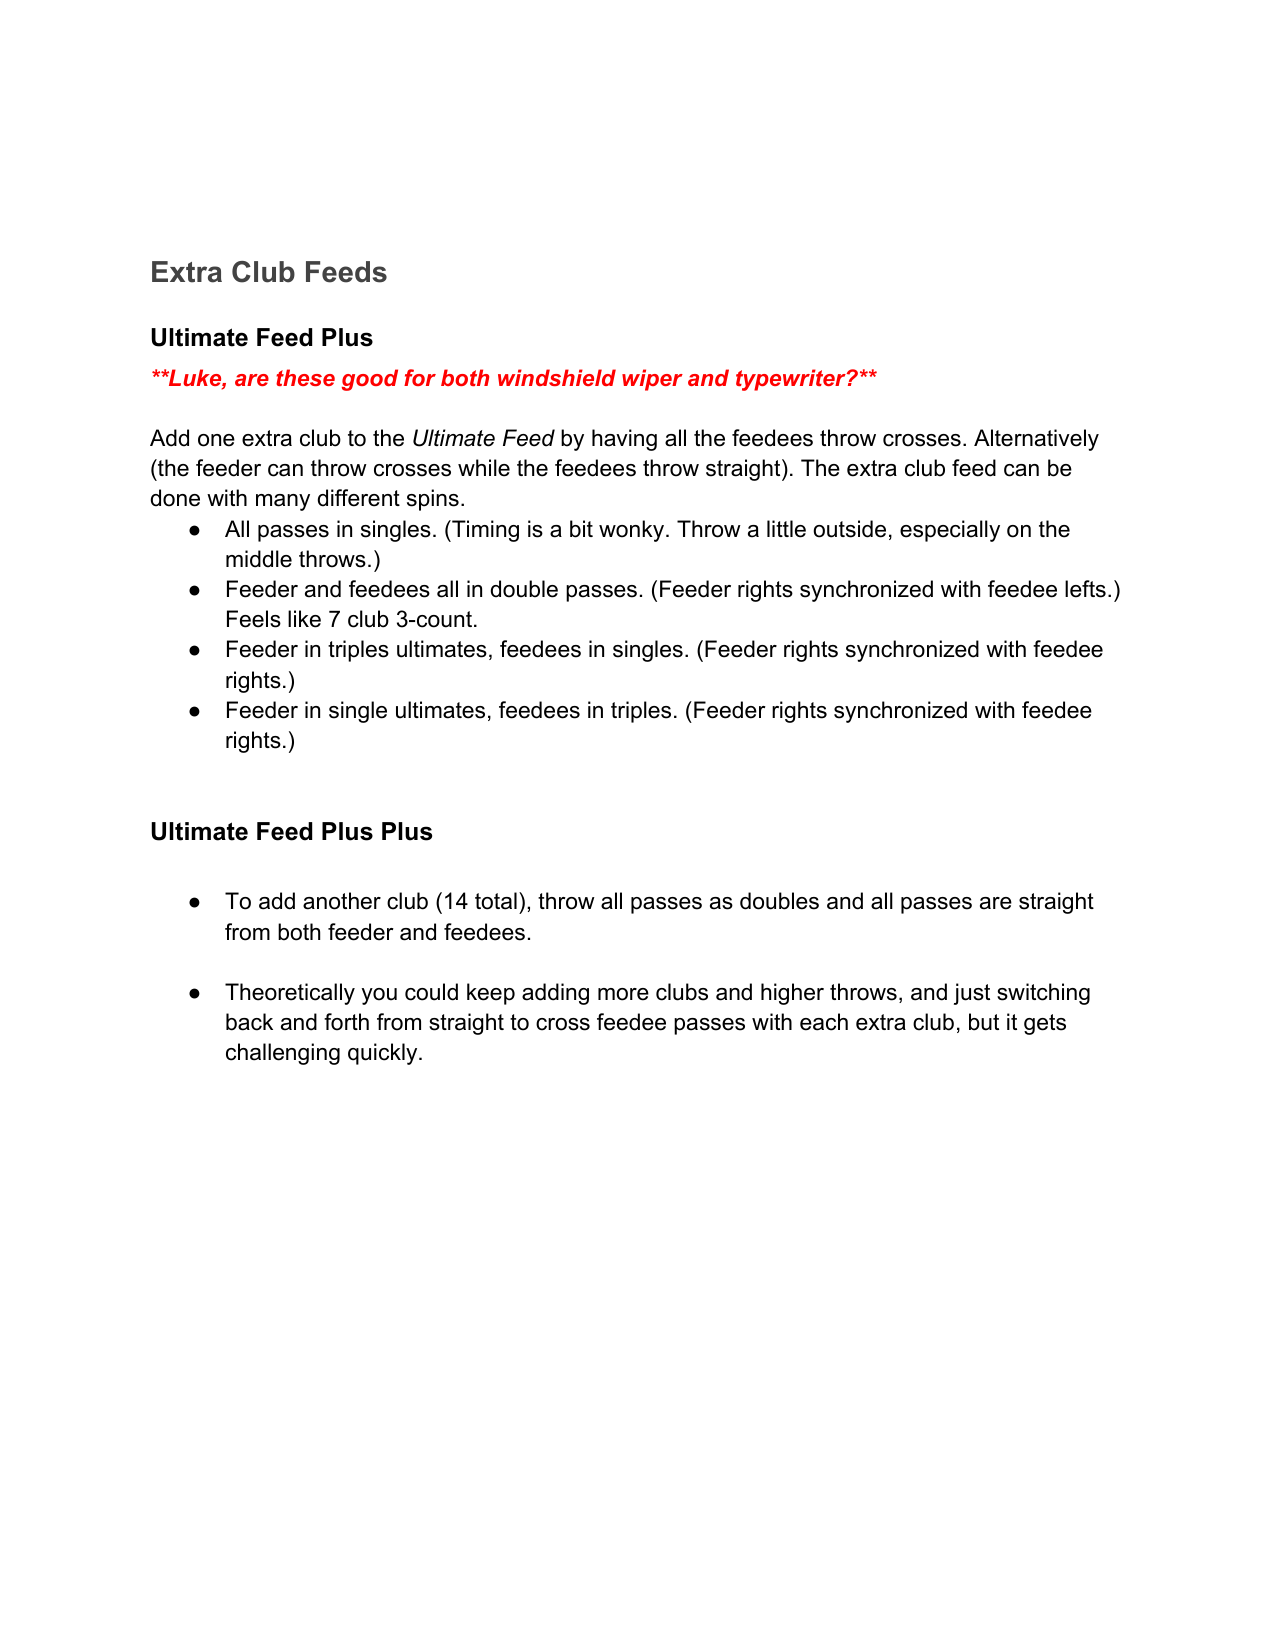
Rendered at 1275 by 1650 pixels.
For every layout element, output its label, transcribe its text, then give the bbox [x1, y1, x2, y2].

list Feeder in triples ultimates, feedees in singles. (Feeder rights synchronized with feedee rights.) [187, 636, 1125, 693]
list To add another club (14 total), throw all passes as doubles and all passes are straight from both feeder and feedees. [187, 888, 1125, 945]
list Feeder in single ultimates, feedees in triples. (Feeder rights synchronized with feedee rights.) [187, 697, 1125, 753]
subtitle Ultimate Feed Plus [150, 323, 1125, 352]
list All passes in singles. (Timing is a bit wonky. Throw a little outside, especially on the middle throws.) [187, 516, 1125, 572]
list Feeder and feedees all in double passes. (Feeder rights synchronized with feedee lefts.) Feels like 7 club 3-count. [187, 576, 1125, 633]
text Add one extra club to the Ultimate Feed by having all the feedees throw crosses. Alternatively (the feeder can throw crosses while the feedees throw straight). The extra club feed can be done with many different spins. [150, 425, 1125, 512]
subtitle Extra Club Feeds [150, 256, 1125, 289]
text **Luke, are these good for both windshield wiper and typewriter?** [150, 364, 1125, 391]
list Theoretically you could keep adding more clubs and higher throws, and just switching back and forth from straight to cross feedee passes with each extra club, but it gets challenging quickly. [187, 979, 1125, 1066]
subtitle Ultimate Feed Plus Plus [150, 817, 1125, 845]
